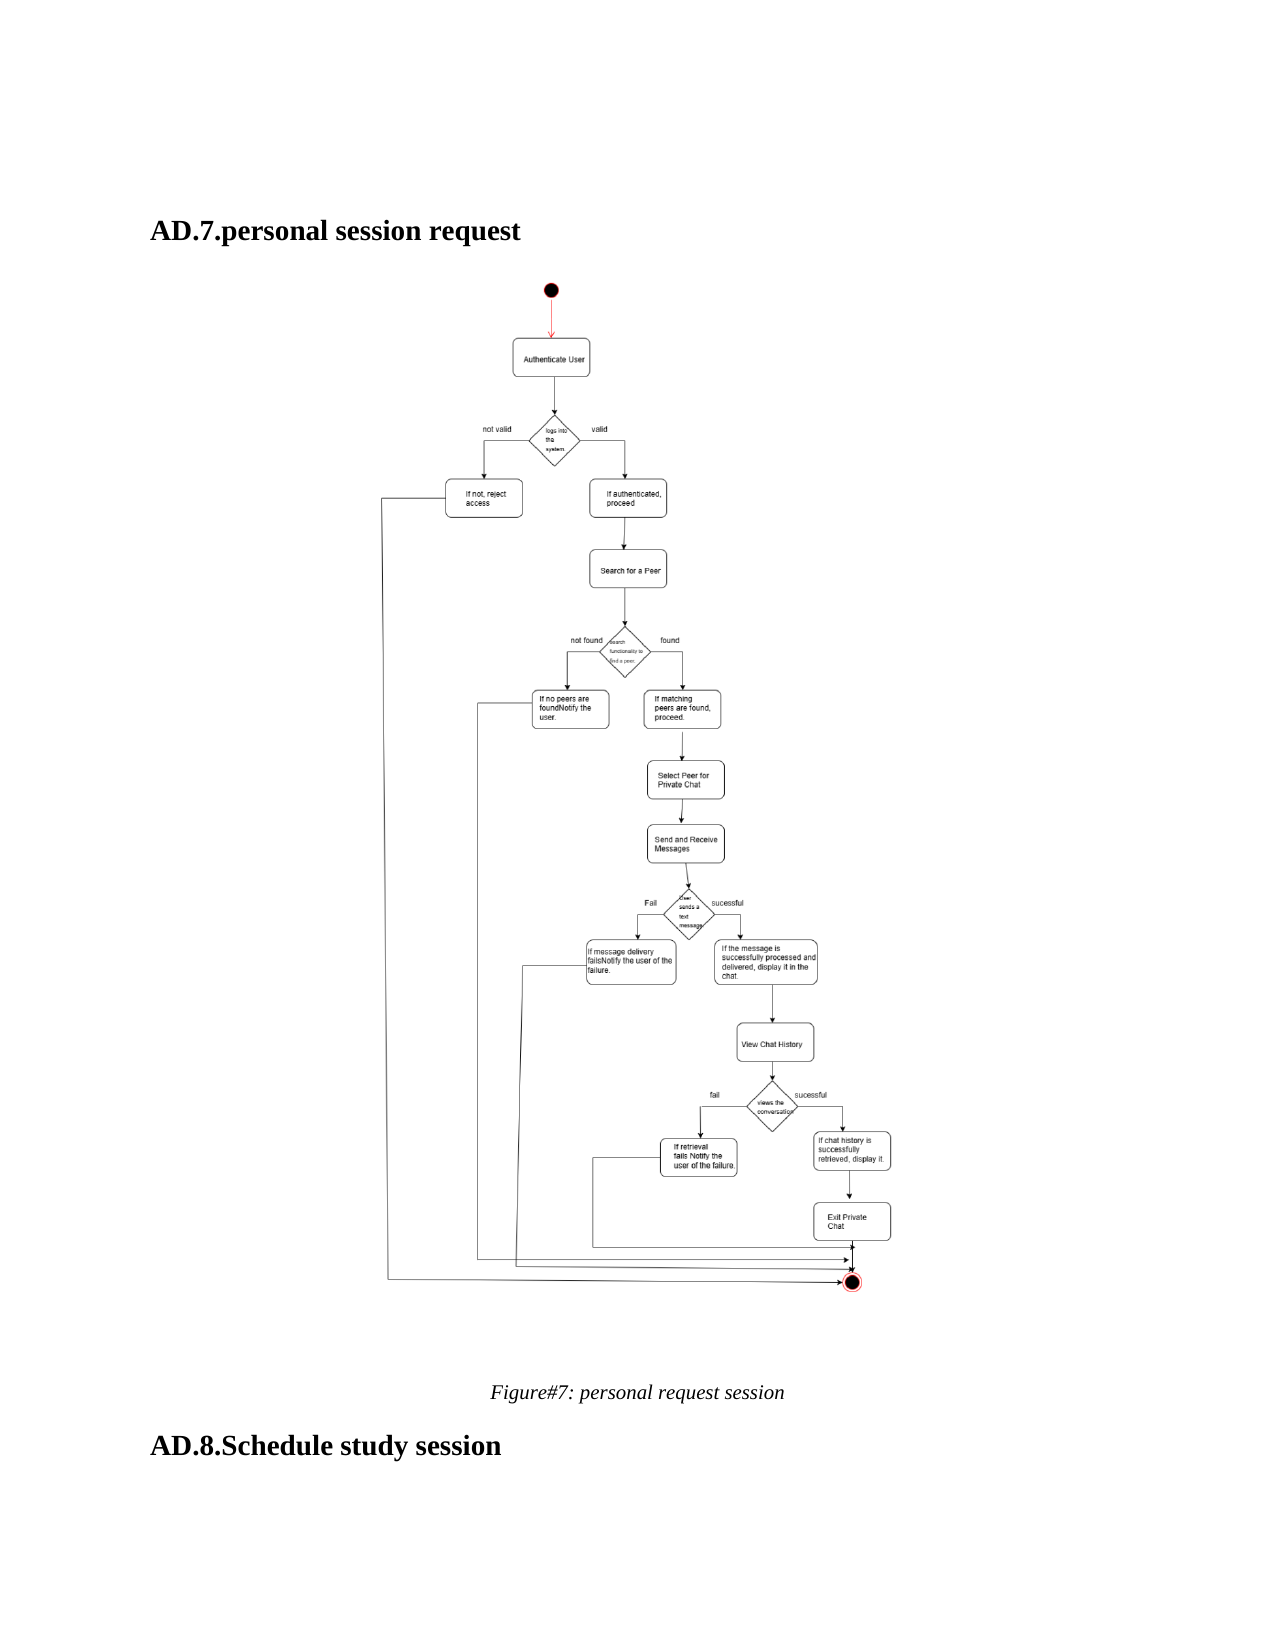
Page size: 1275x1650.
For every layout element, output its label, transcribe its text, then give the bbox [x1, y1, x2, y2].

text Figure#7: personal request session [150, 1380, 1125, 1404]
text AD.7.personal session request [150, 213, 1125, 246]
picture [381, 280, 894, 1292]
text AD.8.Schedule study session [150, 1428, 1125, 1462]
